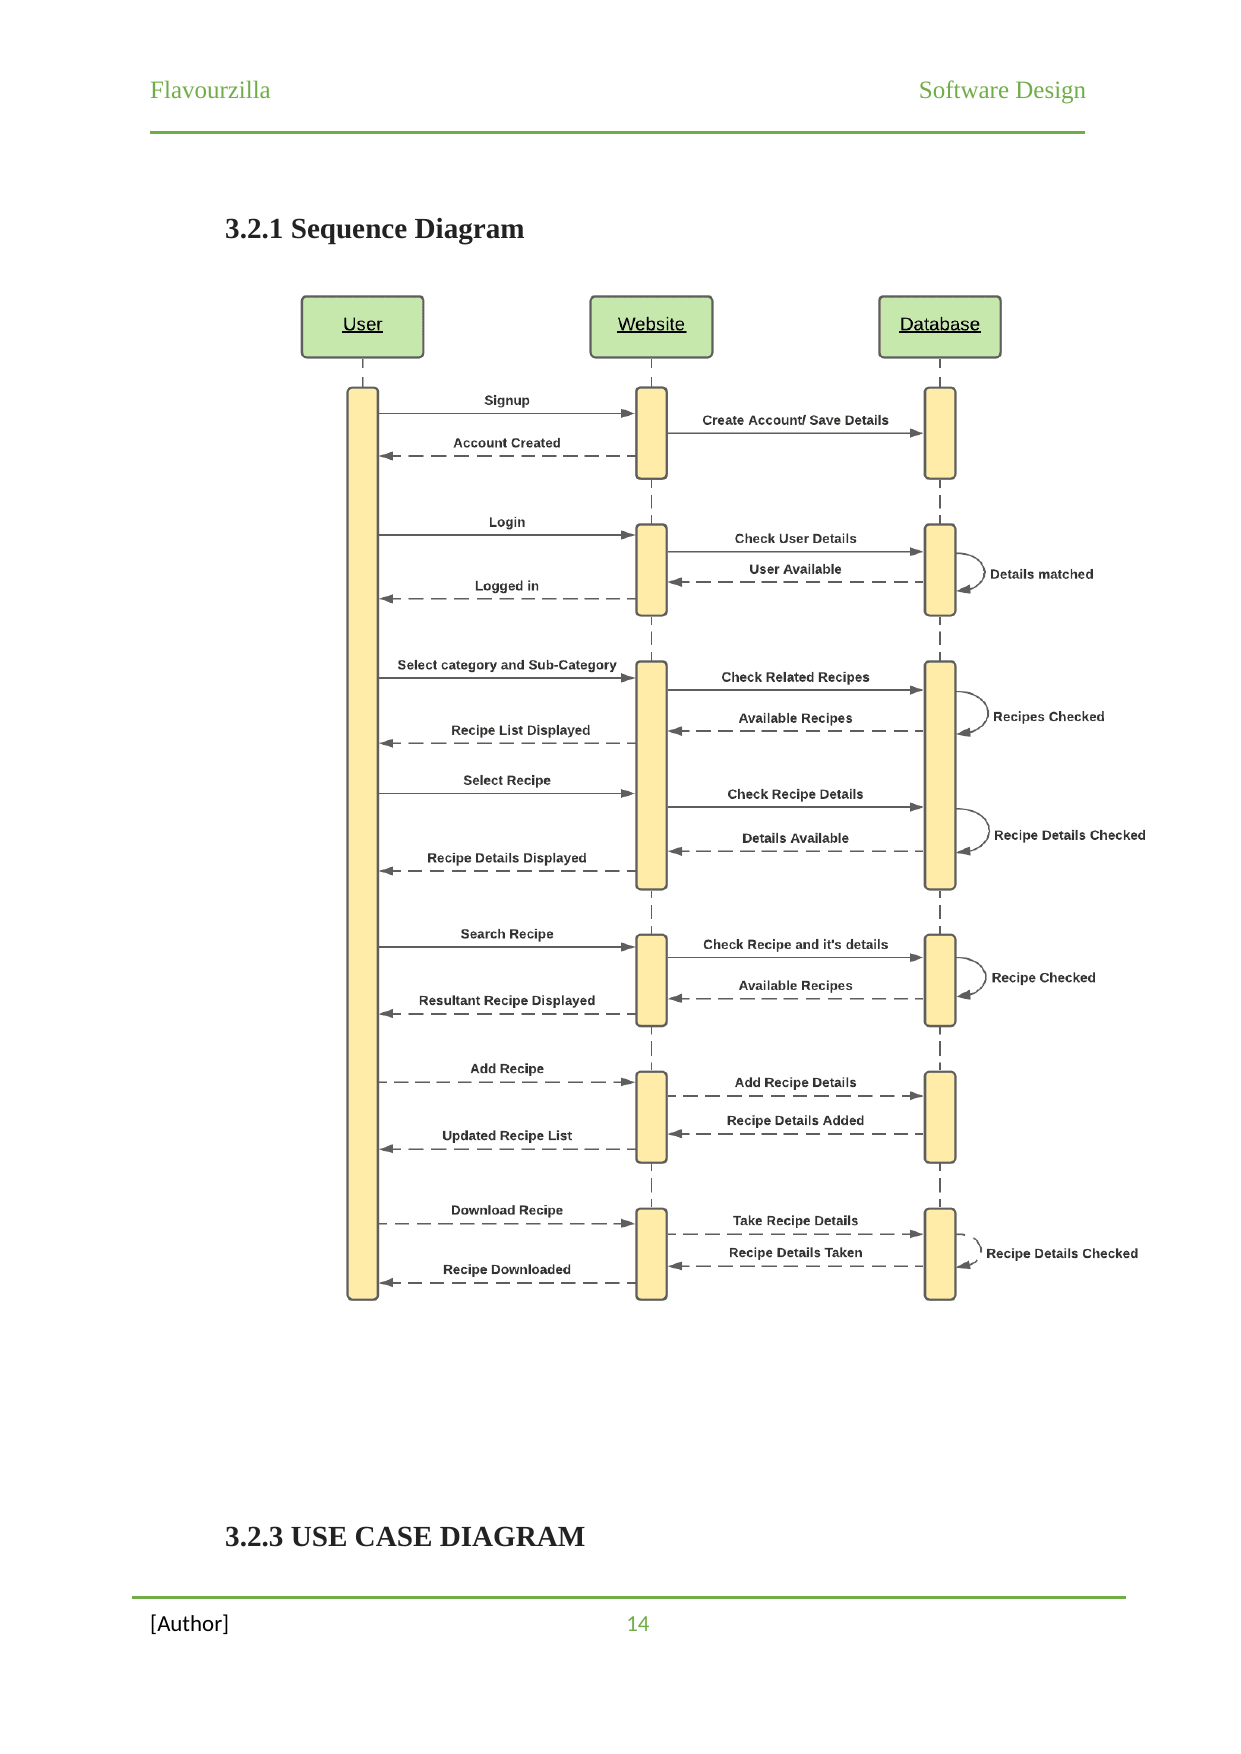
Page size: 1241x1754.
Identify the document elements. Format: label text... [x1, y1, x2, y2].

picture [225, 261, 1166, 1354]
text 3.2.3 USE CASE DIAGRAM [150, 1519, 1090, 1552]
text 3.2.1 Sequence Diagram [150, 212, 1090, 245]
